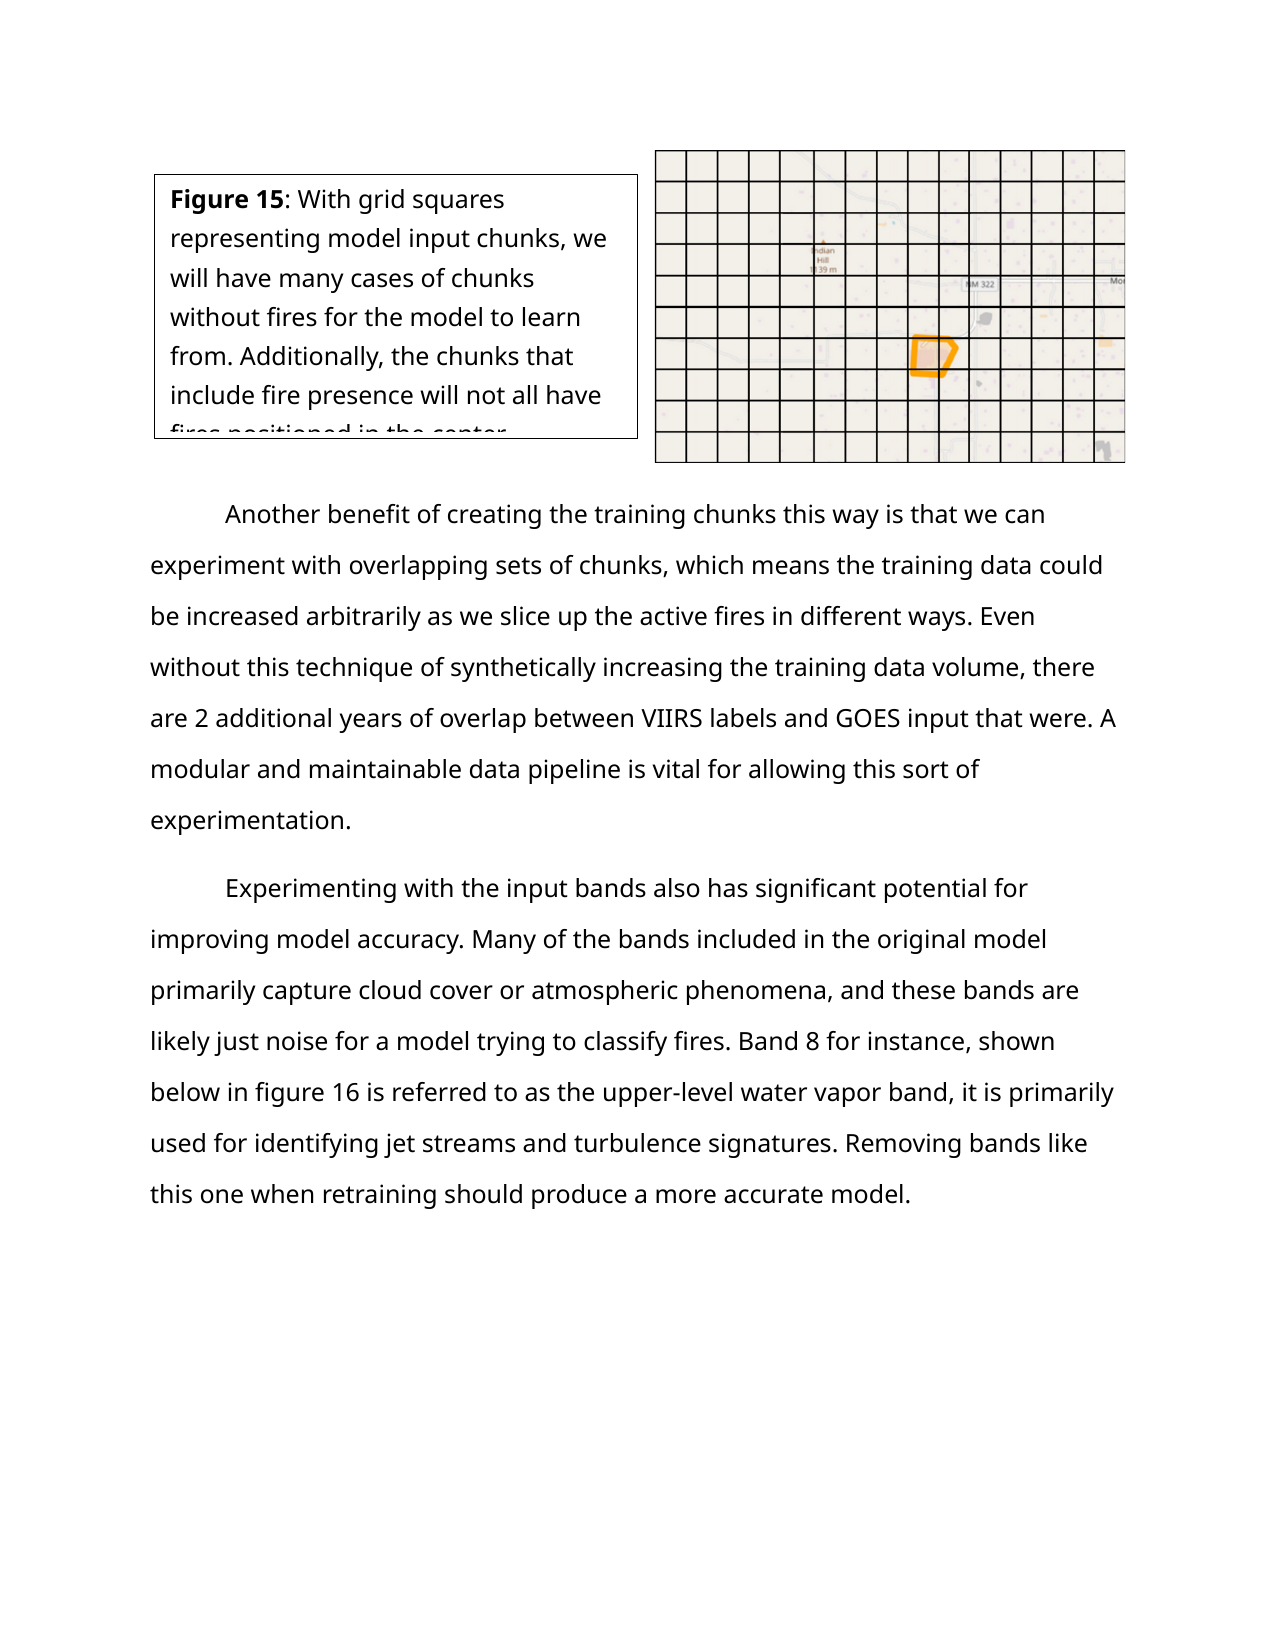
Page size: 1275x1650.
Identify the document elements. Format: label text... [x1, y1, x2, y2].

text Another benefit of creating the training chunks this way is that we can experiment with overlapping sets of chunks, which means the training data could be increased arbitrarily as we slice up the active fires in different ways. Even without this technique of synthetically increasing the training data volume, there are 2 additional years of overlap between VIIRS labels and GOES input that were. A modular and maintainable data pipeline is vital for allowing this sort of experimentation. [150, 497, 1125, 837]
text Experimenting with the input bands also has significant potential for improving model accuracy. Many of the bands included in the original model primarily capture cloud cover or atmospheric phenomena, and these bands are likely just noise for a model trying to classify fires. Band 8 for instance, shown below in figure 16 is referred to as the upper-level water vapor band, it is primarily used for identifying jet streams and turbulence signatures. Removing bands like this one when retraining should produce a more accurate model. [150, 871, 1125, 1211]
picture [654, 150, 1125, 463]
